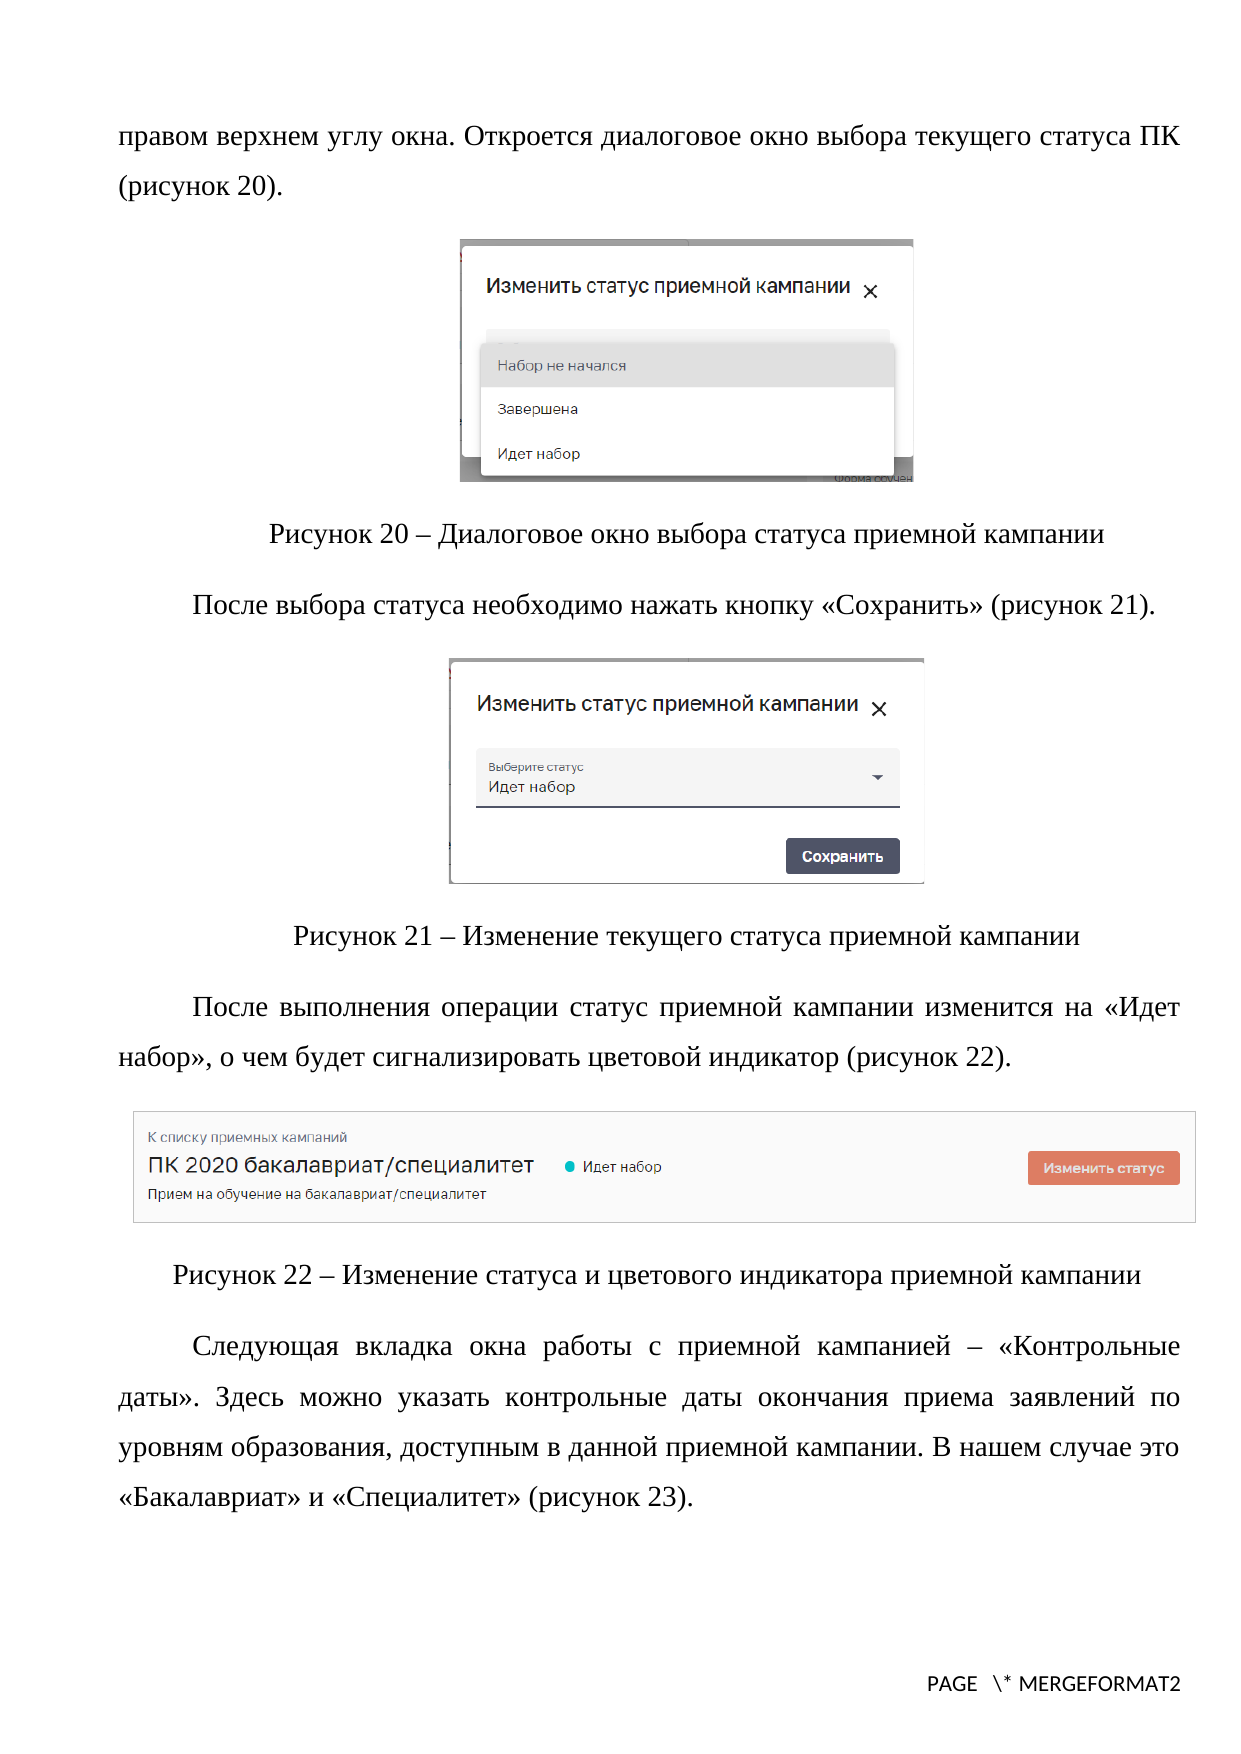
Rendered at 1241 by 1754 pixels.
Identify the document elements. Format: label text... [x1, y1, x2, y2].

text После выполнения операции статус приемной кампании изменится на «Идет набор», о чем будет сигнализировать цветовой индикатор (рисунок 22). [118, 989, 1181, 1073]
picture [459, 239, 914, 482]
picture [448, 658, 925, 884]
text Следующая вкладка окна работы с приемной кампанией – «Контрольные даты». Здесь можно указать контрольные даты окончания приема заявлений по уровням образования, доступным в данной приемной кампании. В нашем случае это «Бакалавриат» и «Специалитет» (рисунок 23). [118, 1328, 1181, 1513]
text Рисунок 20 – Диалоговое окно выбора статуса приемной кампании [118, 516, 1181, 549]
text Рисунок 21 – Изменение текущего статуса приемной кампании [118, 918, 1181, 951]
text Рисунок 22 – Изменение статуса и цветового индикатора приемной кампании [118, 1257, 1181, 1291]
text После выбора статуса необходимо нажать кнопку «Сохранить» (рисунок 21). [118, 587, 1181, 621]
picture [134, 1112, 1195, 1222]
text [118, 118, 1181, 202]
